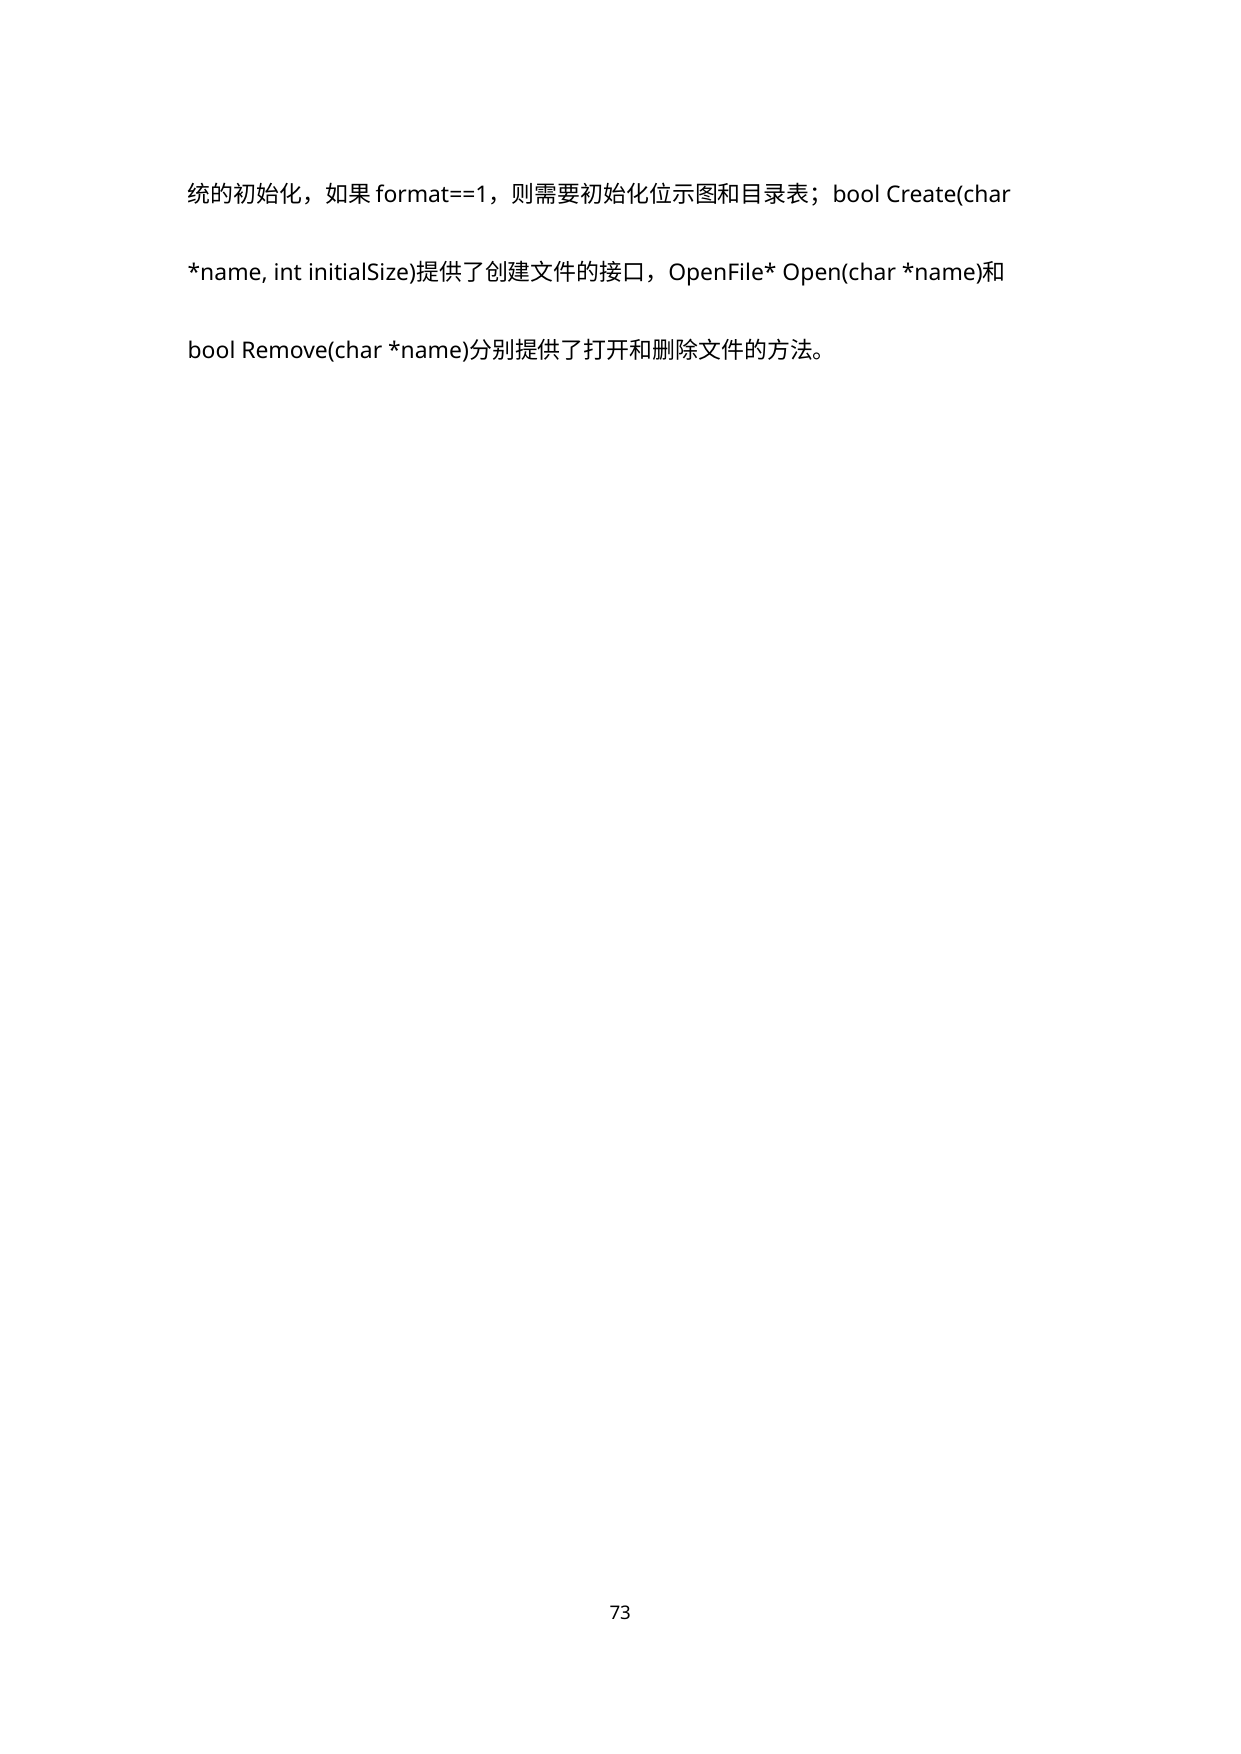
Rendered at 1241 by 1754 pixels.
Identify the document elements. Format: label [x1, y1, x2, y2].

text [187, 160, 1053, 381]
